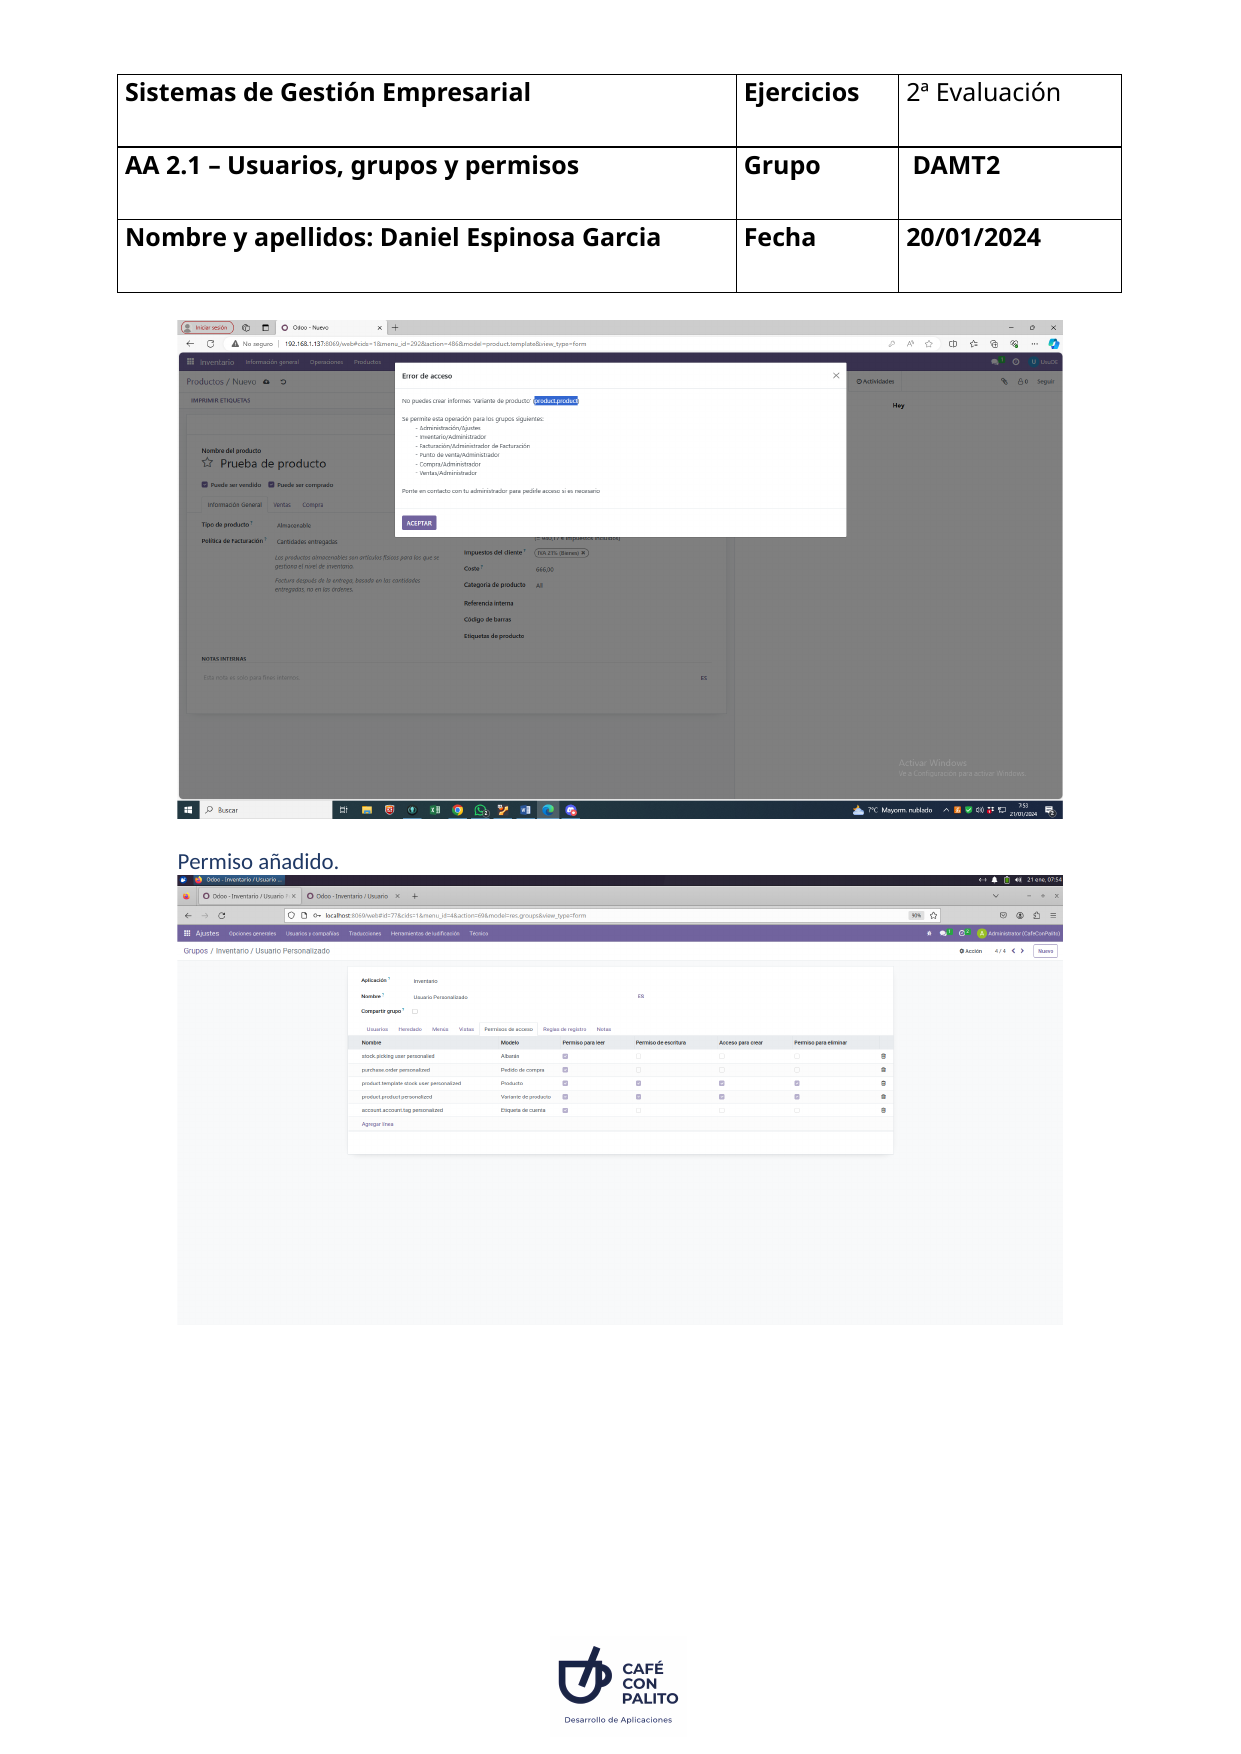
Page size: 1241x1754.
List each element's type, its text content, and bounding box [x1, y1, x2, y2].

picture [177, 320, 1063, 819]
picture [177, 875, 1063, 1325]
text Permiso añadido. [177, 847, 1063, 875]
picture [549, 1636, 688, 1737]
